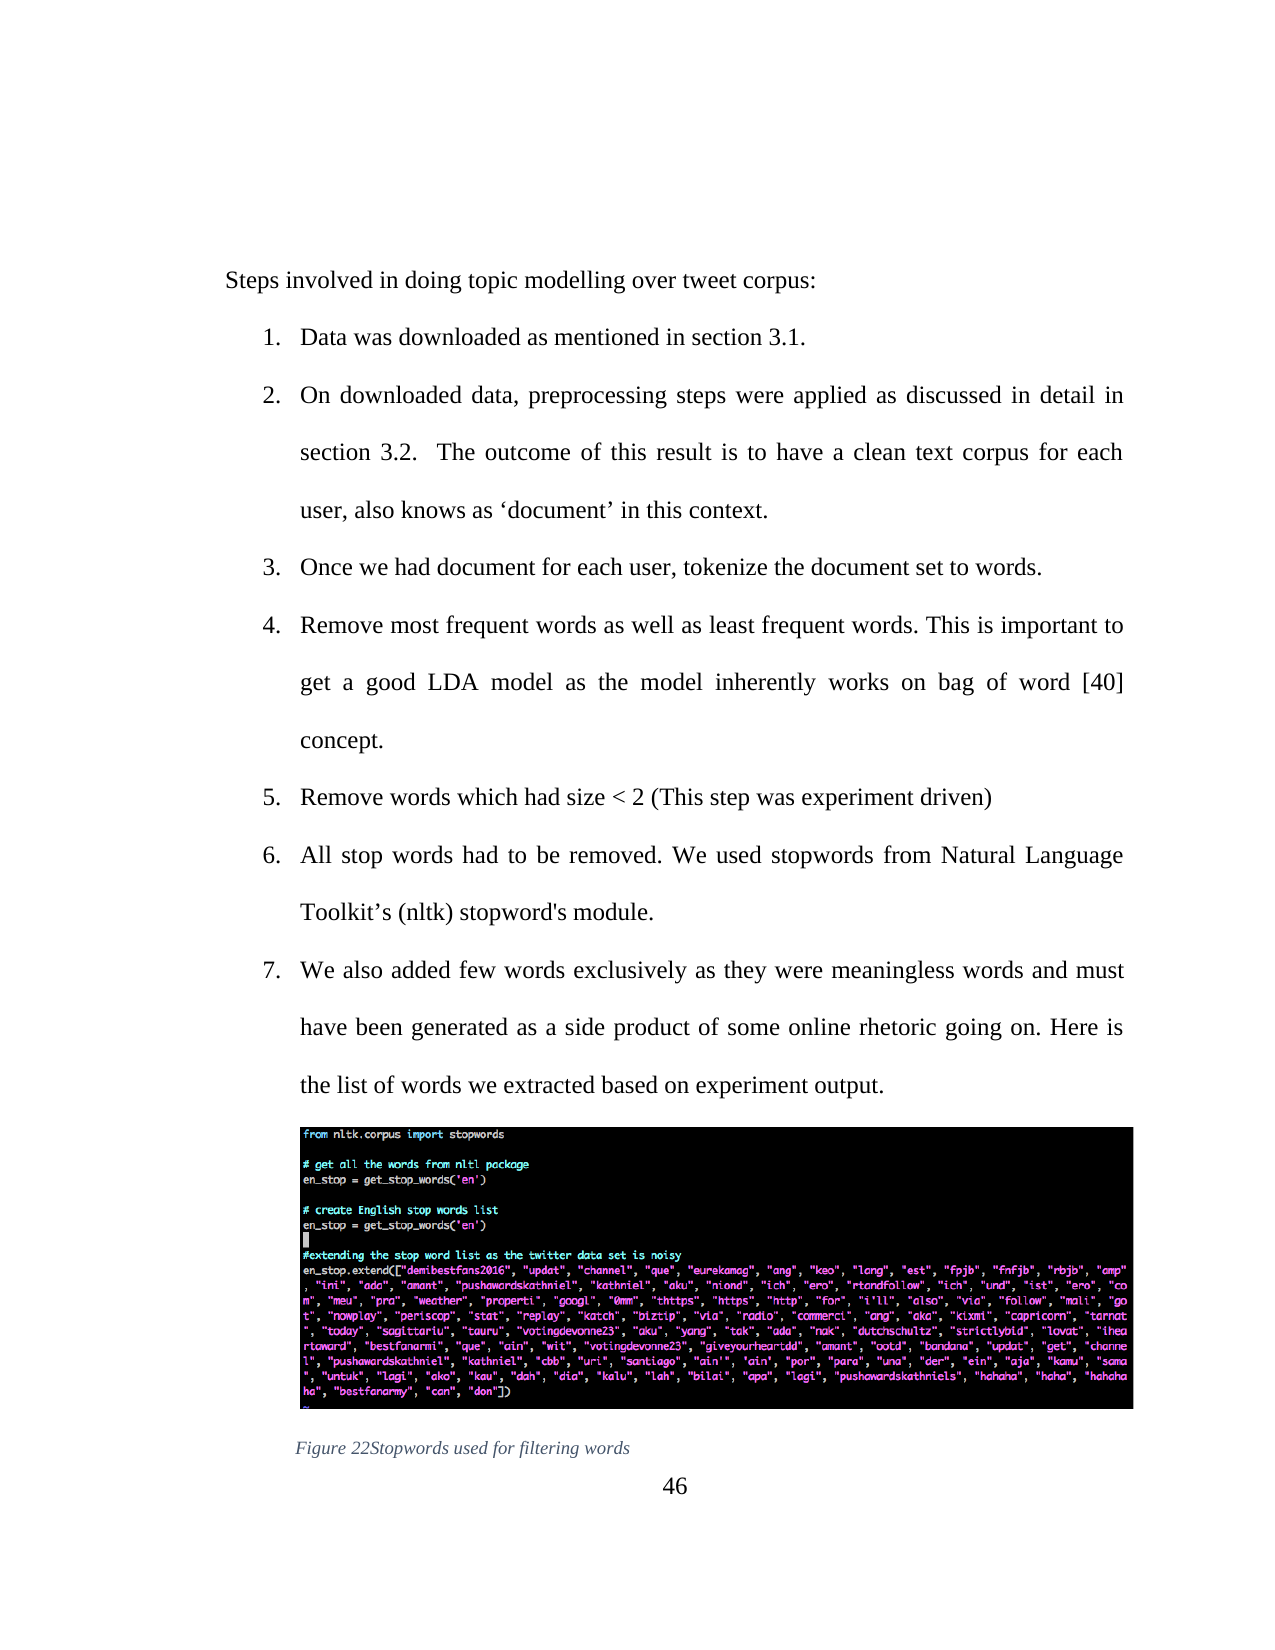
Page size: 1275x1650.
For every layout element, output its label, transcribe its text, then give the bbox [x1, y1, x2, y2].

list All stop words had to be removed. We used stopwords from Natural Language Toolkit’s (nltk) stopword's module. [262, 840, 1125, 926]
picture [300, 1127, 1134, 1409]
list Remove most frequent words as well as least frequent words. This is important to get a good LDA model as the model inherently works on bag of word [40] concept. [262, 610, 1125, 754]
text Steps involved in doing topic modelling over tweet corpus: [225, 265, 1125, 294]
list We also added few words exclusively as they were meaningless words and must have been generated as a side product of some online rhetoric going on. Here is the list of words we extracted based on experiment output. [262, 955, 1125, 1099]
list On downloaded data, preprocessing steps were applied as discussed in detail in section 3.2. The outcome of this result is to have a clean text corpus for each user, also knows as ‘document’ in this context. [262, 380, 1125, 524]
list Once we had document for each user, tokenize the document set to words. [262, 552, 1125, 581]
list Data was downloaded as mentioned in section 3.1. [262, 322, 1125, 351]
list Remove words which had size < 2 (This step was experiment driven) [262, 782, 1125, 811]
